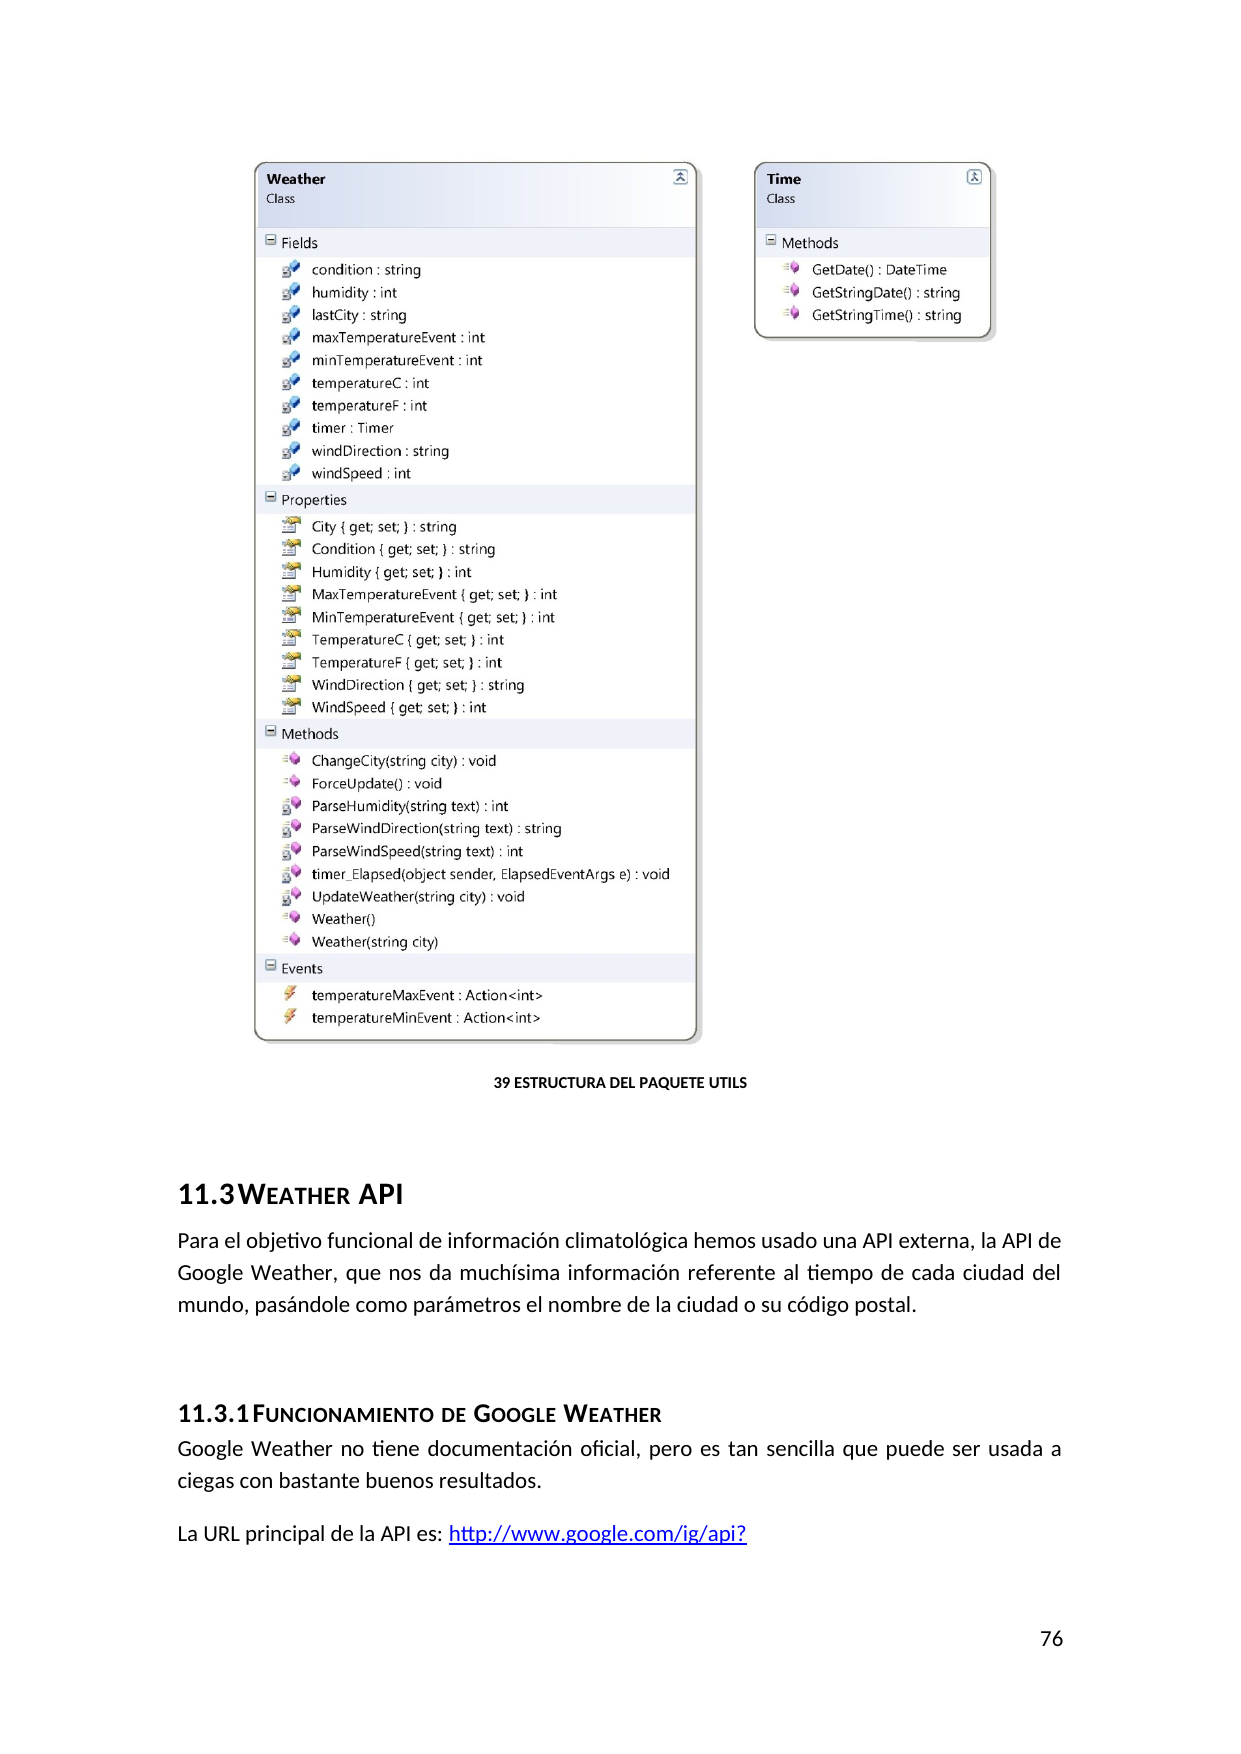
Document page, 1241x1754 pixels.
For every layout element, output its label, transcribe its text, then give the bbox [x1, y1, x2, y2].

subtitle Funcionamiento de Google Weather [177, 1396, 1063, 1429]
subtitle Weather API [177, 1174, 1063, 1212]
text La URL principal de la API es: http://www.google.com/ig/api? [177, 1519, 1063, 1547]
text Google Weather no tiene documentación oficial, pero es tan sencilla que puede ser usada a ciegas con bastante buenos resultados. [177, 1434, 1063, 1494]
picture [242, 147, 999, 1048]
text Para el objetivo funcional de información climatológica hemos usado una API externa, la API de Google Weather, que nos da muchísima información referente al tiempo de cada ciudad del mundo, pasándole como parámetros el nombre de la ciudad o su código postal. [177, 1226, 1063, 1318]
